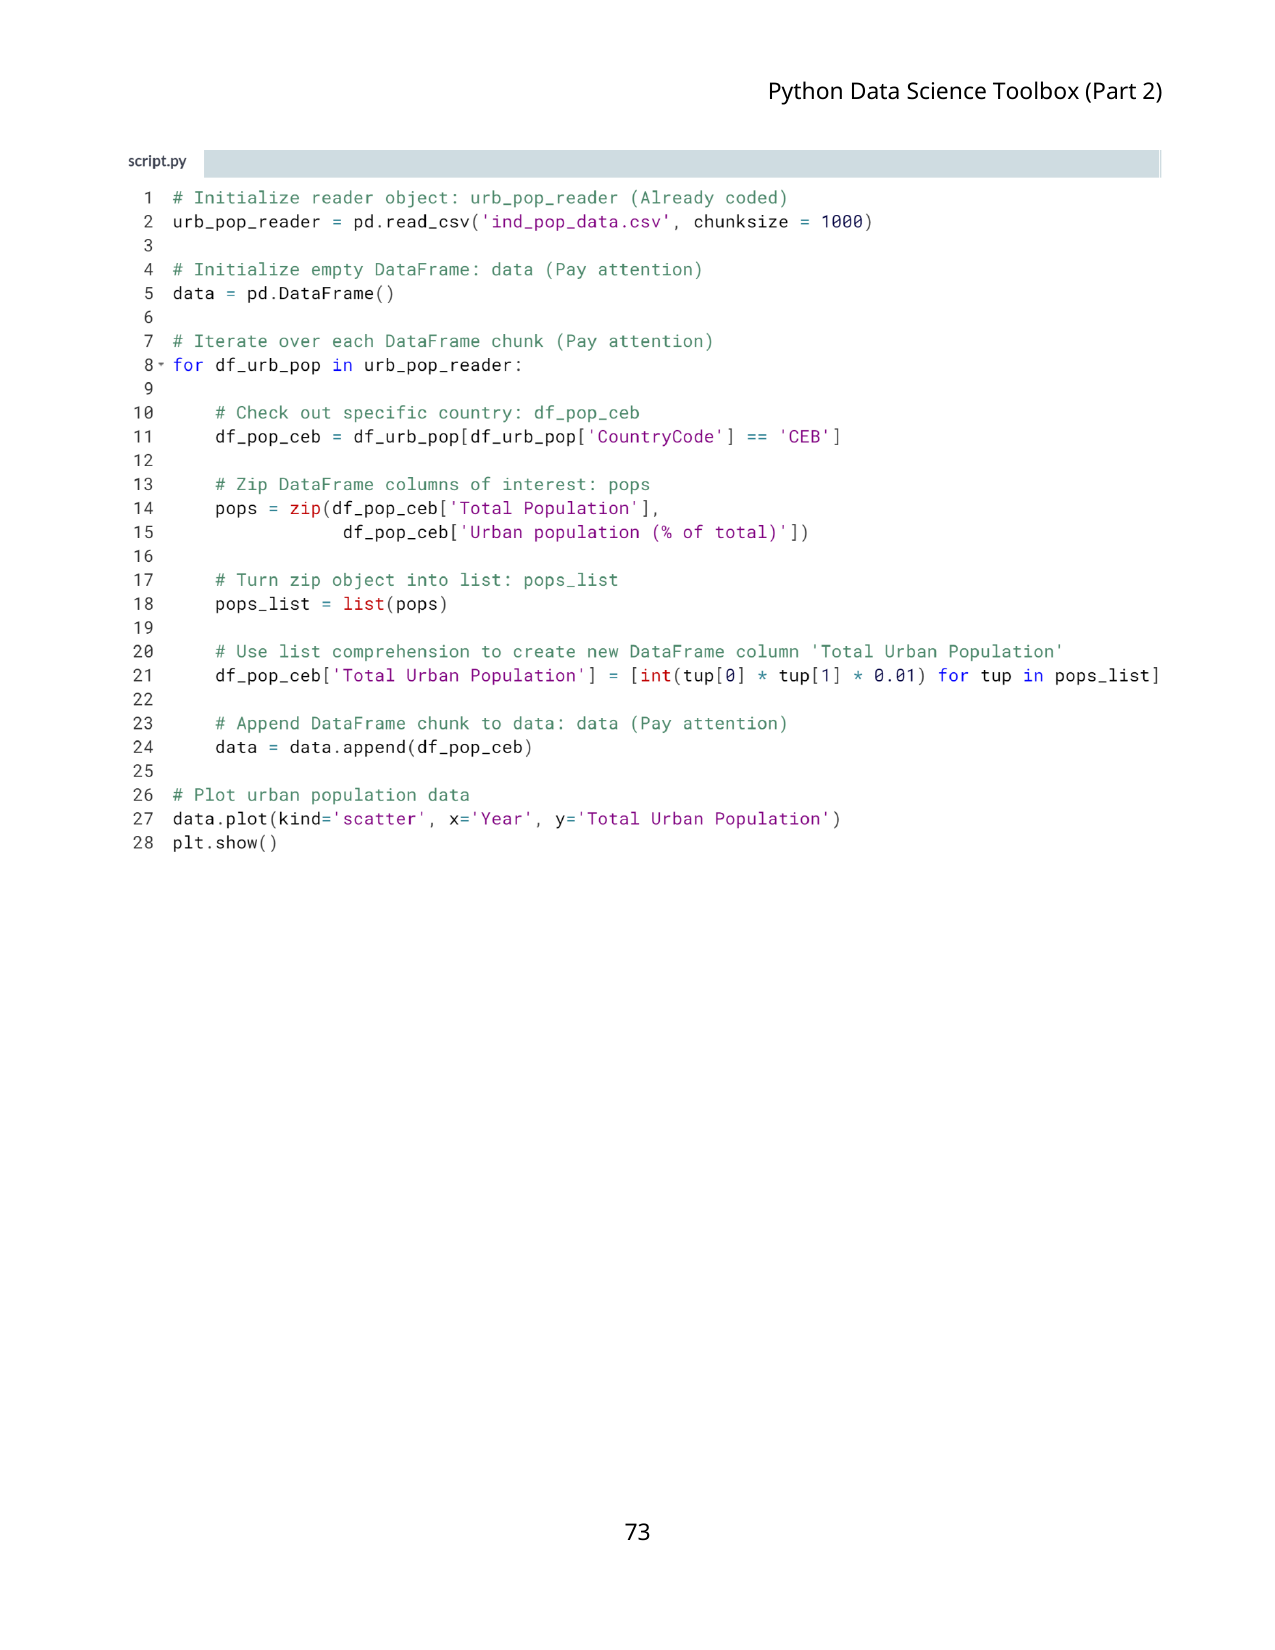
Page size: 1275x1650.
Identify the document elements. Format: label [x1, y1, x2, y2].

picture [112, 150, 1162, 852]
